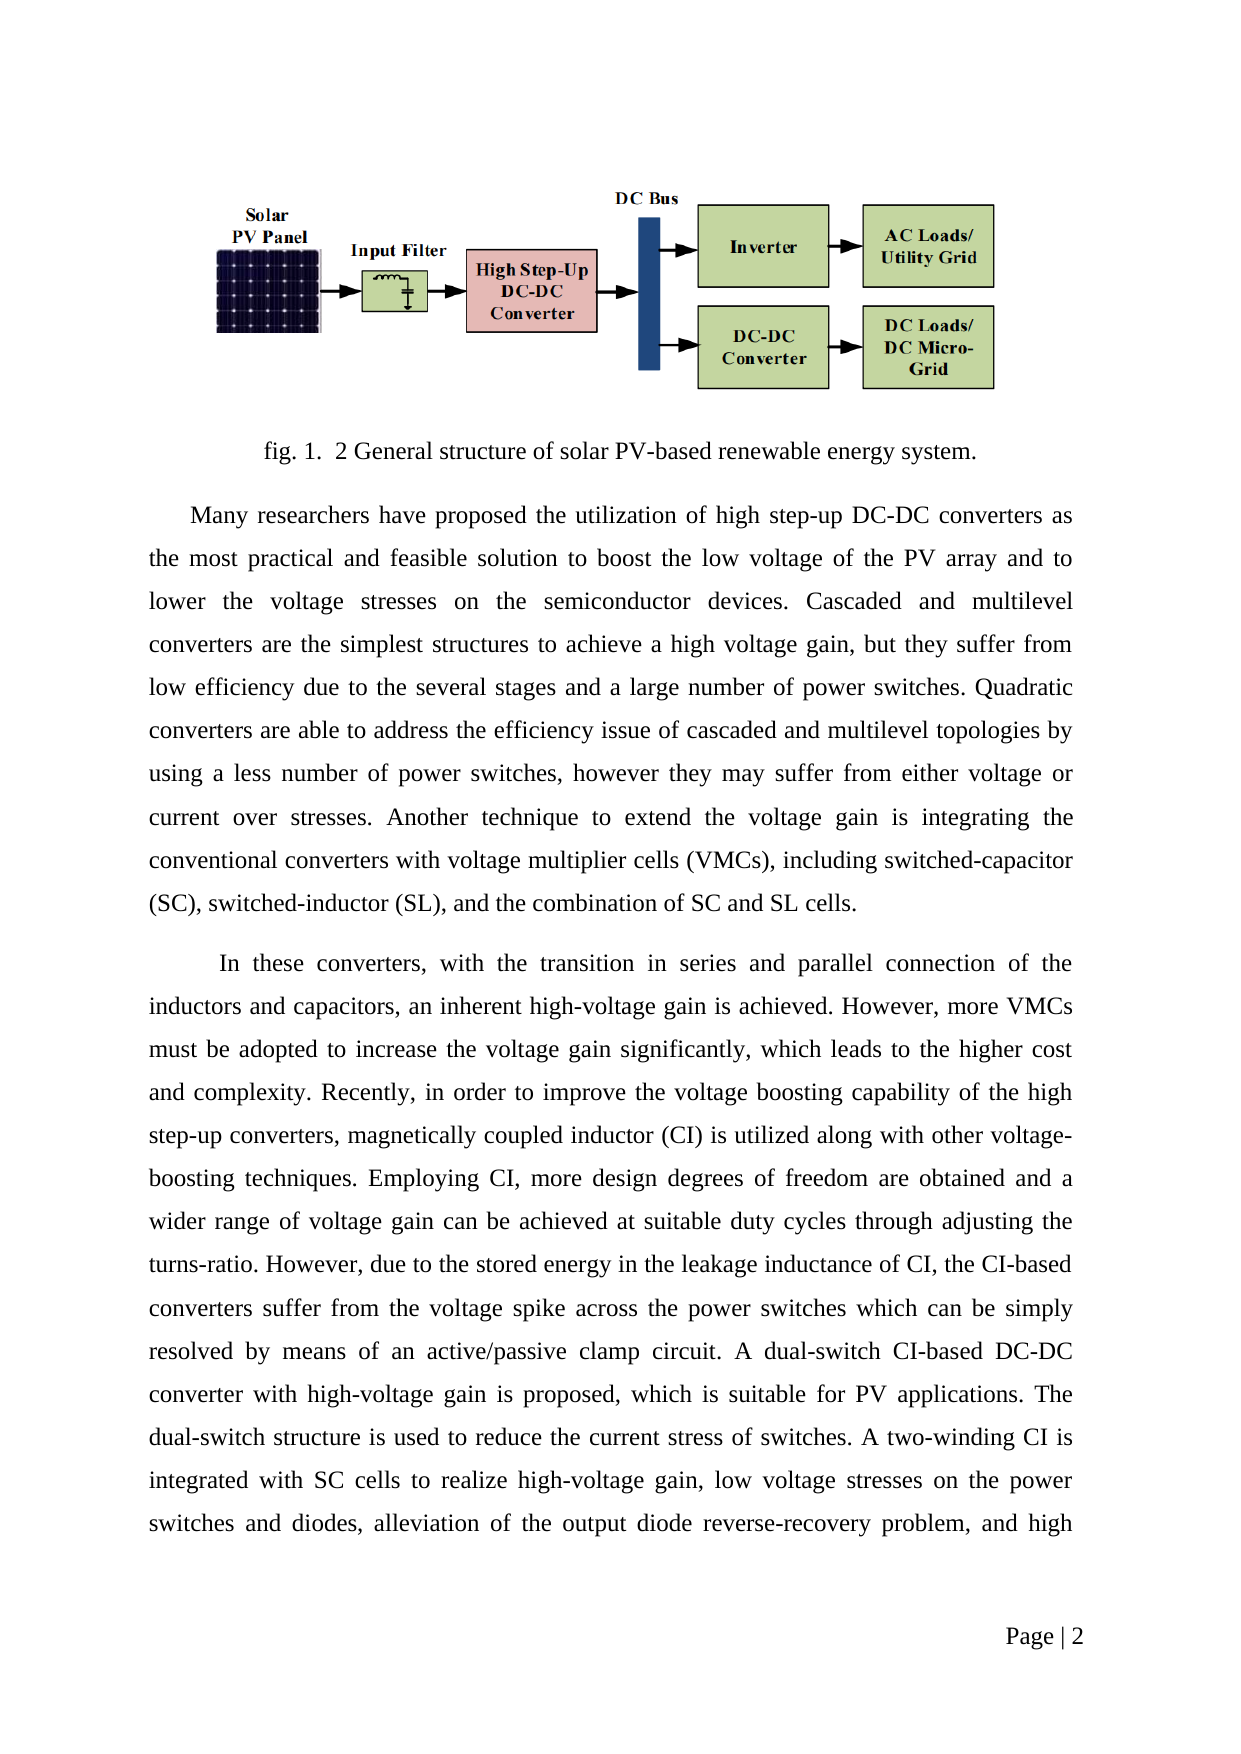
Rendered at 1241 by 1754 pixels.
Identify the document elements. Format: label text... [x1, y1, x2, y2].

picture [189, 150, 1059, 403]
text Many researchers have proposed the utilization of high step-up DC-DC converters as the most practical and feasible solution to boost the low voltage of the PV array and to lower the voltage stresses on the semiconductor devices. Cascaded and multilevel converters are the simplest structures to achieve a high voltage gain, but they suffer from low efficiency due to the several stages and a large number of power switches. Quadratic converters are able to address the efficiency issue of cascaded and multilevel topologies by using a less number of power switches, however they may suffer from either voltage or current over stresses. Another technique to extend the voltage gain is integrating the conventional converters with voltage multiplier cells (VMCs), including switched-capacitor (SC), switched-inductor (SL), and the combination of SC and SL cells. [148, 500, 1074, 917]
text fig. 1. 2 General structure of solar PV-based renewable energy system. [150, 436, 1090, 464]
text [148, 948, 1074, 1537]
